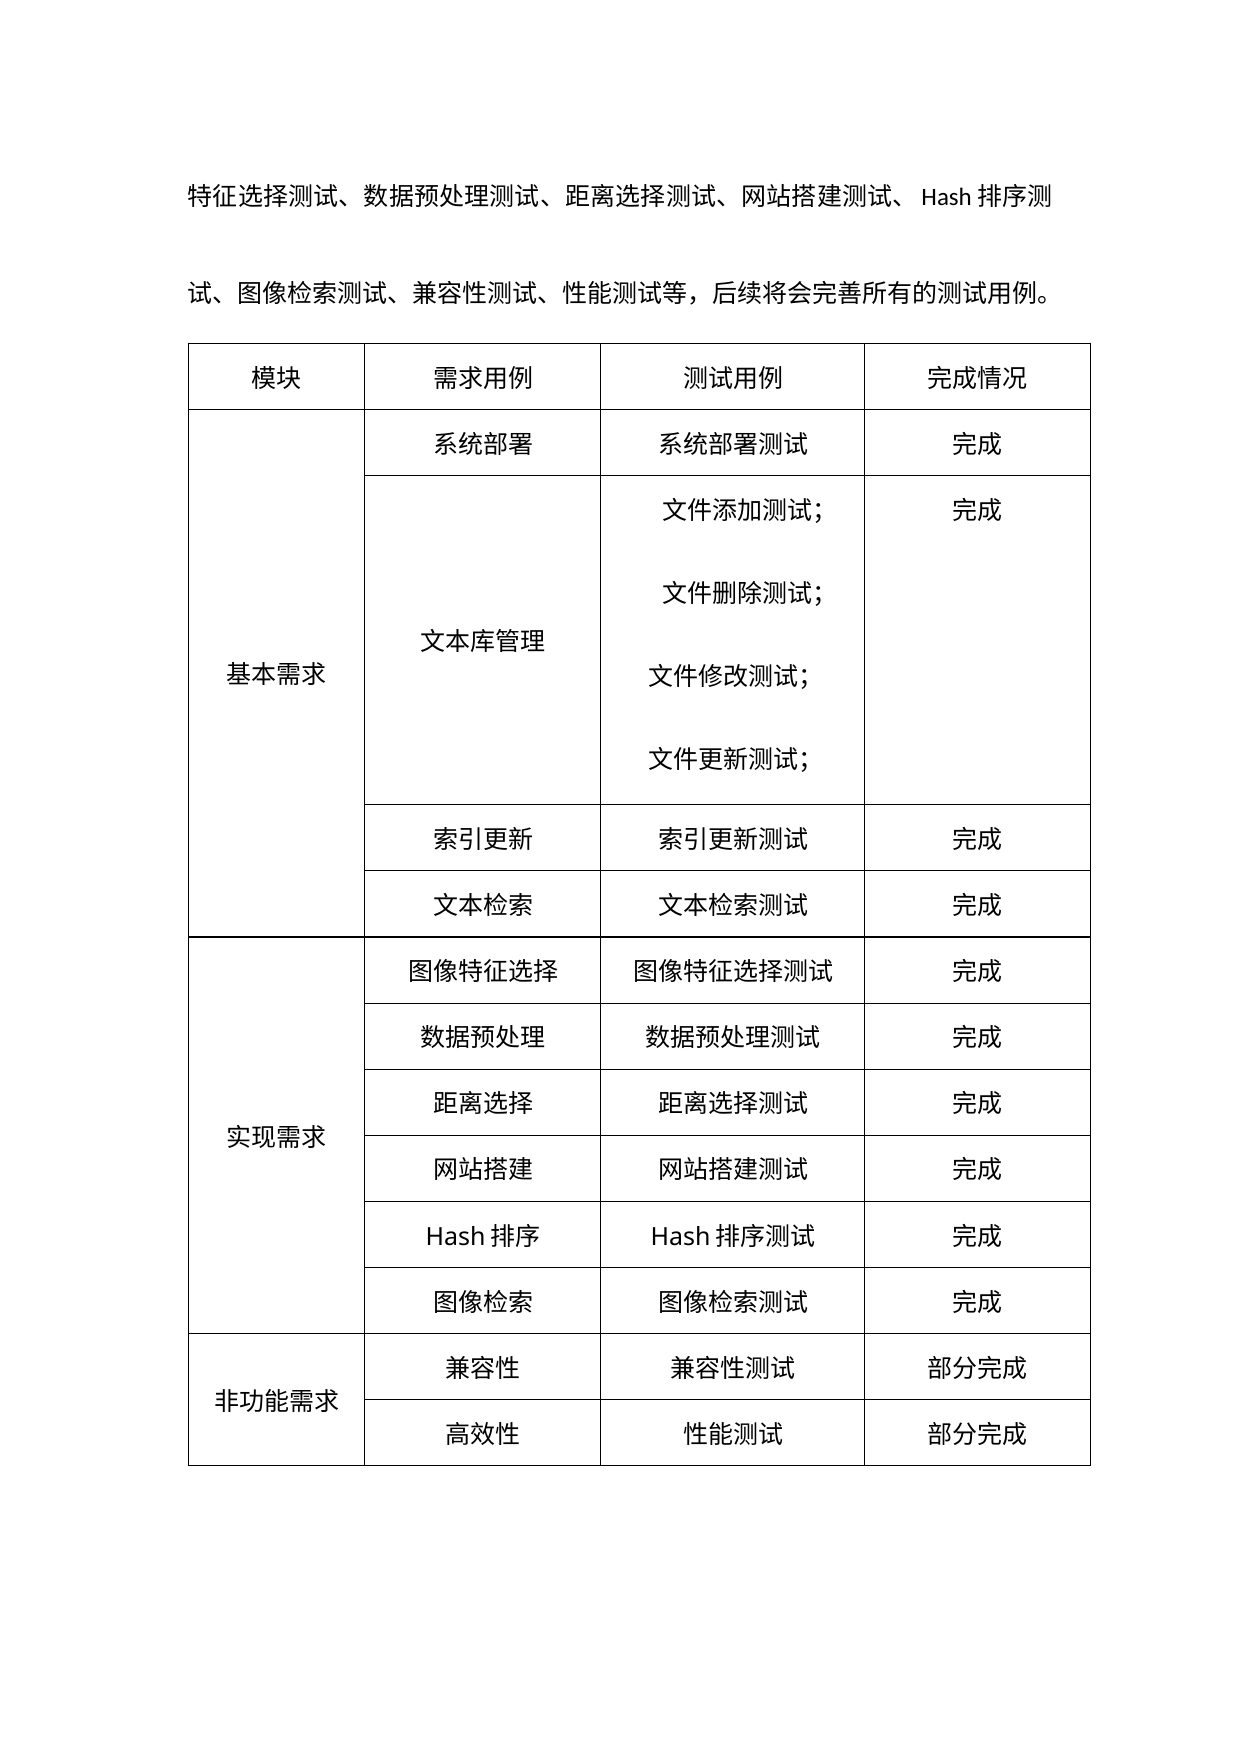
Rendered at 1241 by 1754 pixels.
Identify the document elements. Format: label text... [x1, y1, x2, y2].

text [187, 162, 1053, 324]
table_cell 部分完成 [865, 1334, 1090, 1399]
table_cell 图像特征选择 [365, 938, 600, 1002]
table_cell 系统部署 [365, 410, 600, 475]
table_cell 完成 [865, 1268, 1090, 1333]
table_cell 距离选择测试 [601, 1070, 864, 1134]
table_cell 非功能需求 [189, 1334, 364, 1465]
table_cell Hash排序测试 [601, 1202, 864, 1267]
table_cell 网站搭建 [365, 1136, 600, 1201]
table_cell 距离选择 [365, 1070, 600, 1134]
table_cell 实现需求 [189, 938, 364, 1333]
table_cell 完成 [865, 1136, 1090, 1201]
table_cell 完成 [865, 805, 1090, 870]
table_cell 文件添加测试； 文件删除测试； 文件修改测试； 文件更新测试； [601, 476, 864, 804]
table_cell 网站搭建测试 [601, 1136, 864, 1201]
table_cell 完成 [865, 410, 1090, 475]
table_cell 完成 [865, 1004, 1090, 1068]
table_cell 兼容性测试 [601, 1334, 864, 1399]
table_cell 文本检索测试 [601, 871, 864, 936]
table_cell 兼容性 [365, 1334, 600, 1399]
table_cell 部分完成 [865, 1400, 1090, 1465]
table_header 模块 [189, 344, 364, 409]
table_header 测试用例 [601, 344, 864, 409]
table_cell 图像检索 [365, 1268, 600, 1333]
table_cell 图像检索测试 [601, 1268, 864, 1333]
table_cell 完成 [865, 871, 1090, 936]
table_cell 文本库管理 [365, 476, 600, 804]
table_cell 索引更新测试 [601, 805, 864, 870]
table_cell 图像特征选择测试 [601, 938, 864, 1002]
table_header 完成情况 [865, 344, 1090, 409]
table_cell 数据预处理 [365, 1004, 600, 1068]
table_cell 完成 [865, 1202, 1090, 1267]
table_cell 高效性 [365, 1400, 600, 1465]
table_cell 系统部署测试 [601, 410, 864, 475]
table_cell 索引更新 [365, 805, 600, 870]
table_cell 数据预处理测试 [601, 1004, 864, 1068]
table_header 需求用例 [365, 344, 600, 409]
table_cell 基本需求 [189, 410, 364, 936]
table_cell 性能测试 [601, 1400, 864, 1465]
table_cell 完成 [865, 1070, 1090, 1134]
table_cell Hash排序 [365, 1202, 600, 1267]
table_cell 完成 [865, 476, 1090, 804]
table_cell 文本检索 [365, 871, 600, 936]
table_cell 完成 [865, 938, 1090, 1002]
